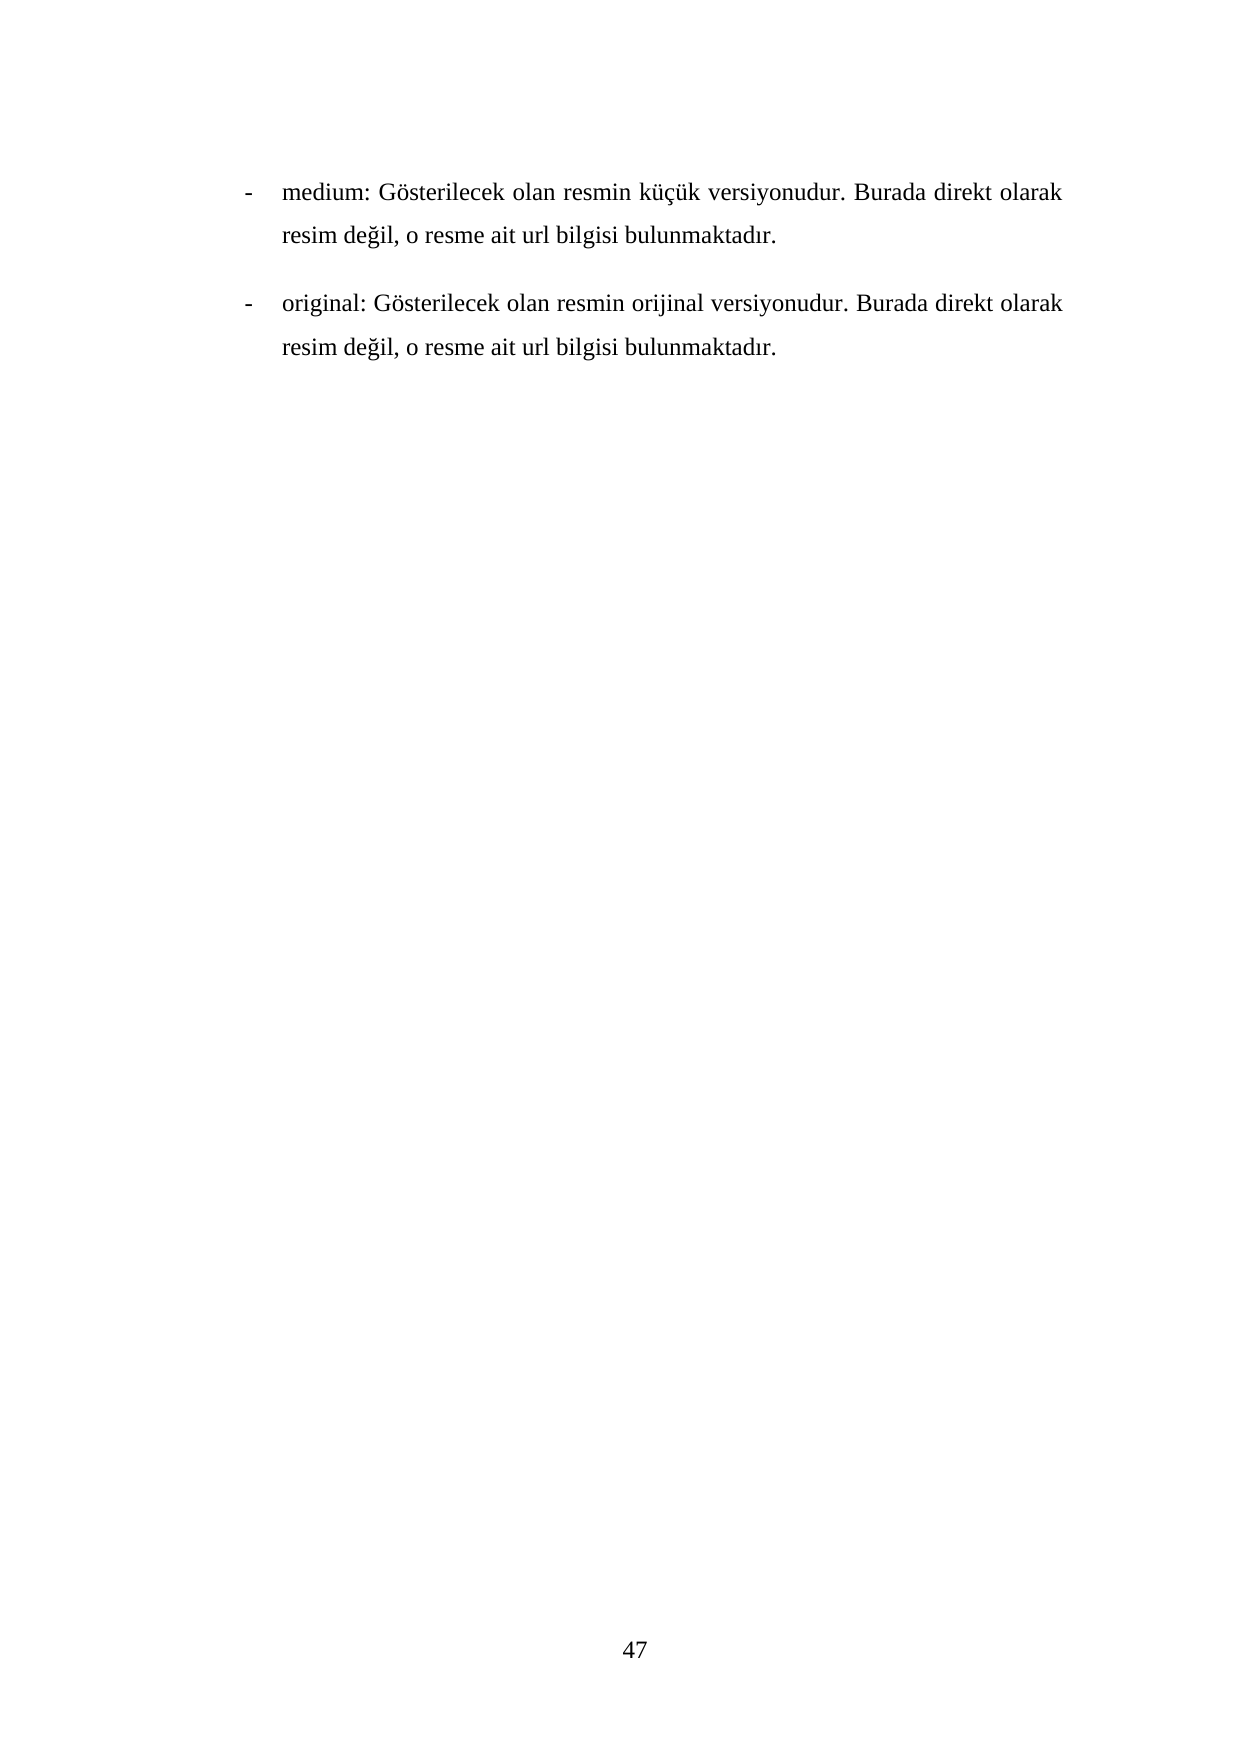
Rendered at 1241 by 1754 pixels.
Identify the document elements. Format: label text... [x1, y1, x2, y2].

list medium: Gösterilecek olan resmin küçük versiyonudur. Burada direkt olarak resim değil, o resme ait url bilgisi bulunmaktadır. [244, 177, 1063, 249]
list original: Gösterilecek olan resmin orijinal versiyonudur. Burada direkt olarak resim değil, o resme ait url bilgisi bulunmaktadır. [244, 288, 1063, 360]
